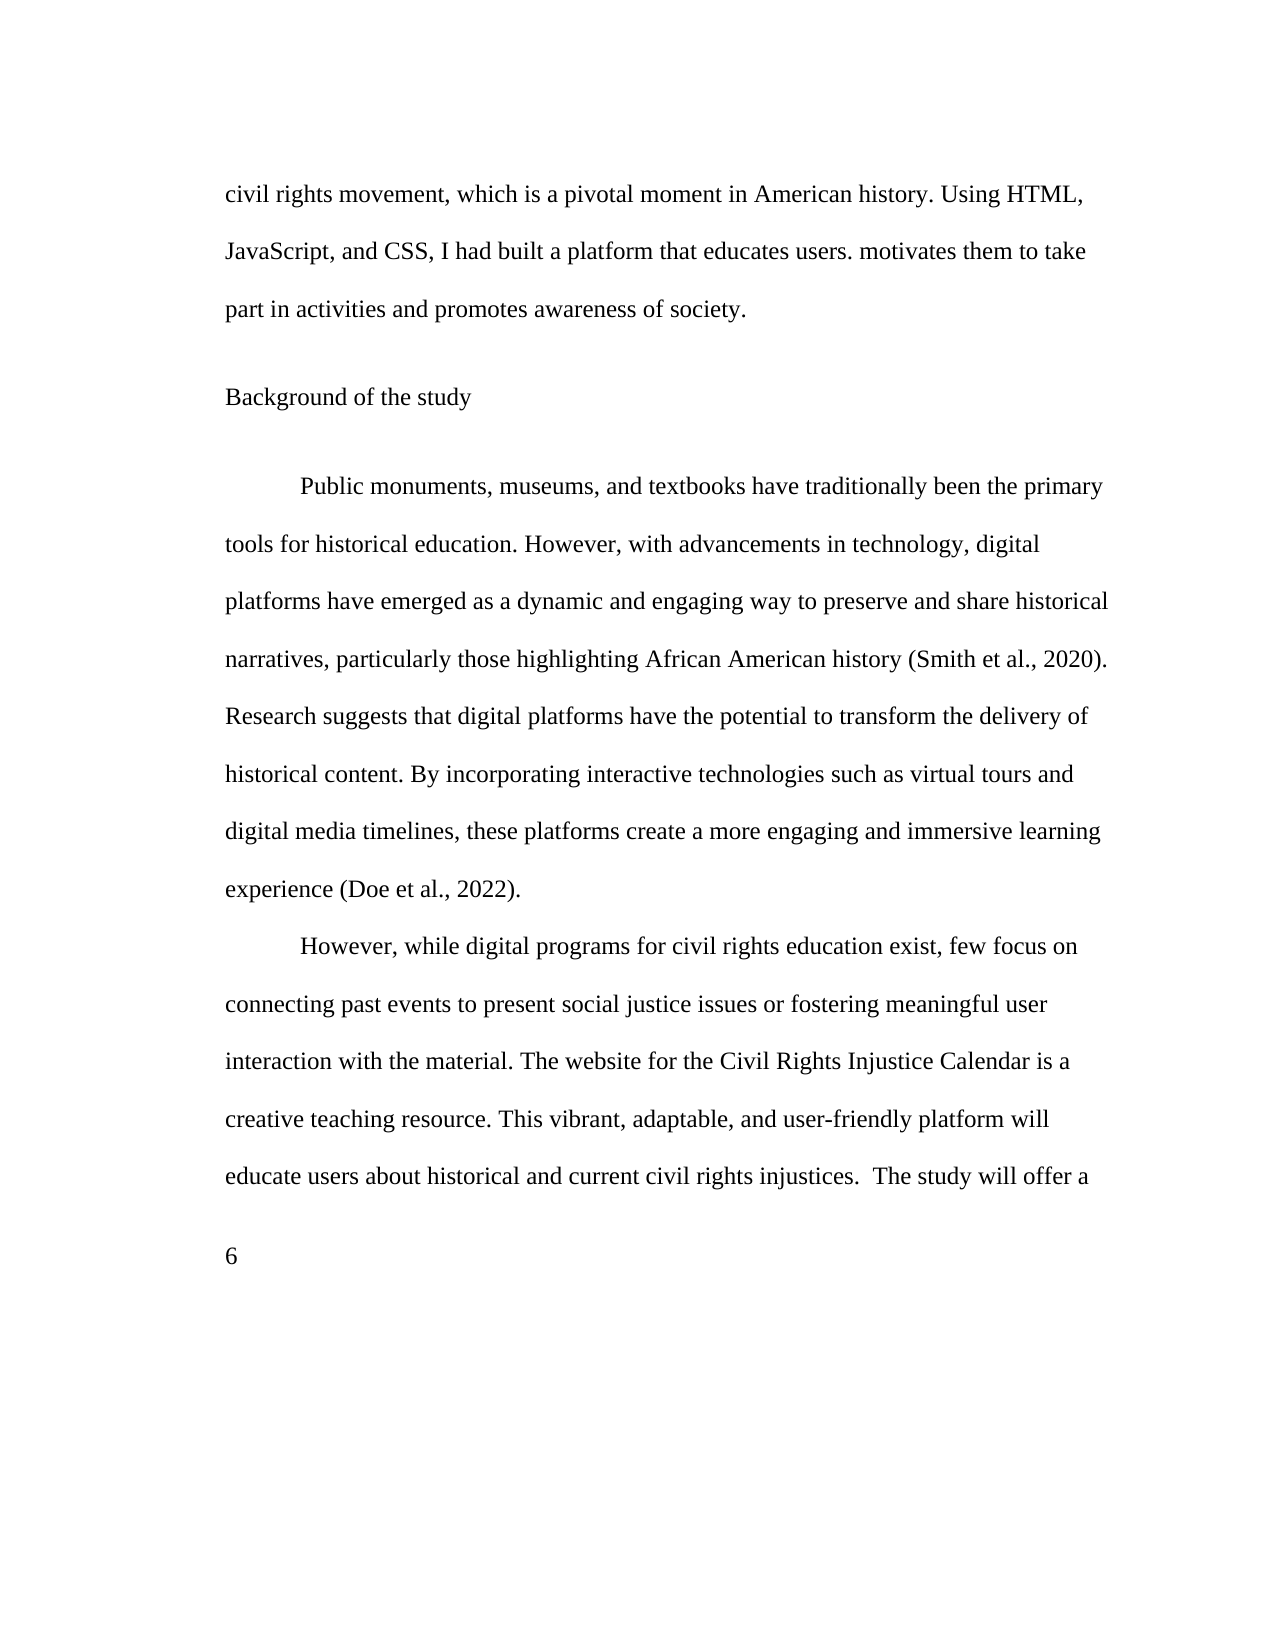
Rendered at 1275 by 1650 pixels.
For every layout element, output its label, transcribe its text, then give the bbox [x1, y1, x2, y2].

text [225, 179, 1125, 322]
text Background of the study [225, 382, 1125, 411]
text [225, 931, 1125, 1190]
text Public monuments, museums, and textbooks have traditionally been the primary tools for historical education. However, with advancements in technology, digital platforms have emerged as a dynamic and engaging way to preserve and share historical narratives, particularly those highlighting African American history (Smith et al., 2020). [225, 471, 1125, 672]
text Research suggests that digital platforms have the potential to transform the delivery of historical content. By incorporating interactive technologies such as virtual tours and digital media timelines, these platforms create a more engaging and immersive learning experience (Doe et al., 2022). [225, 701, 1125, 902]
